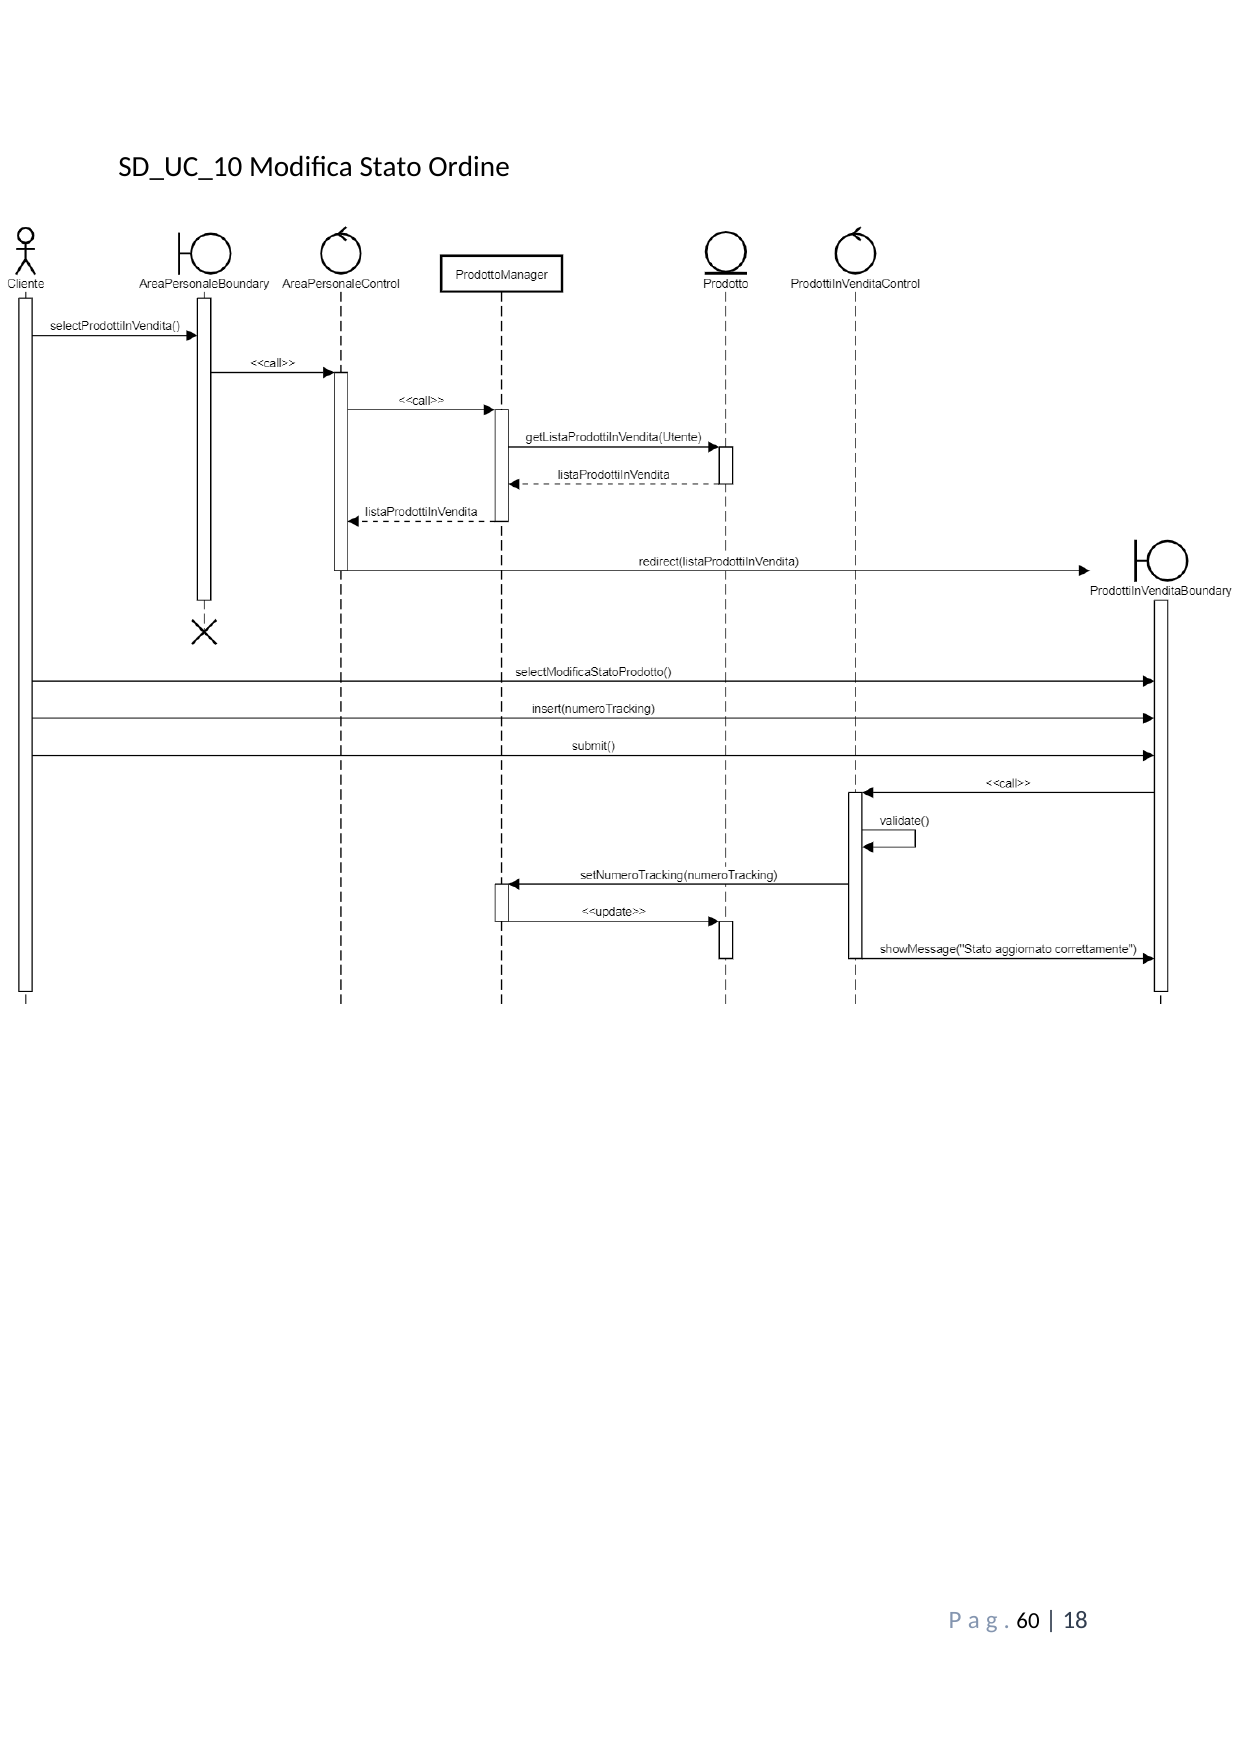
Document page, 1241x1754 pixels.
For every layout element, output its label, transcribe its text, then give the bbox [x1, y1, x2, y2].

text SD_UC_10 Modifica Stato Ordine [118, 148, 1122, 183]
picture [0, 219, 1238, 1004]
